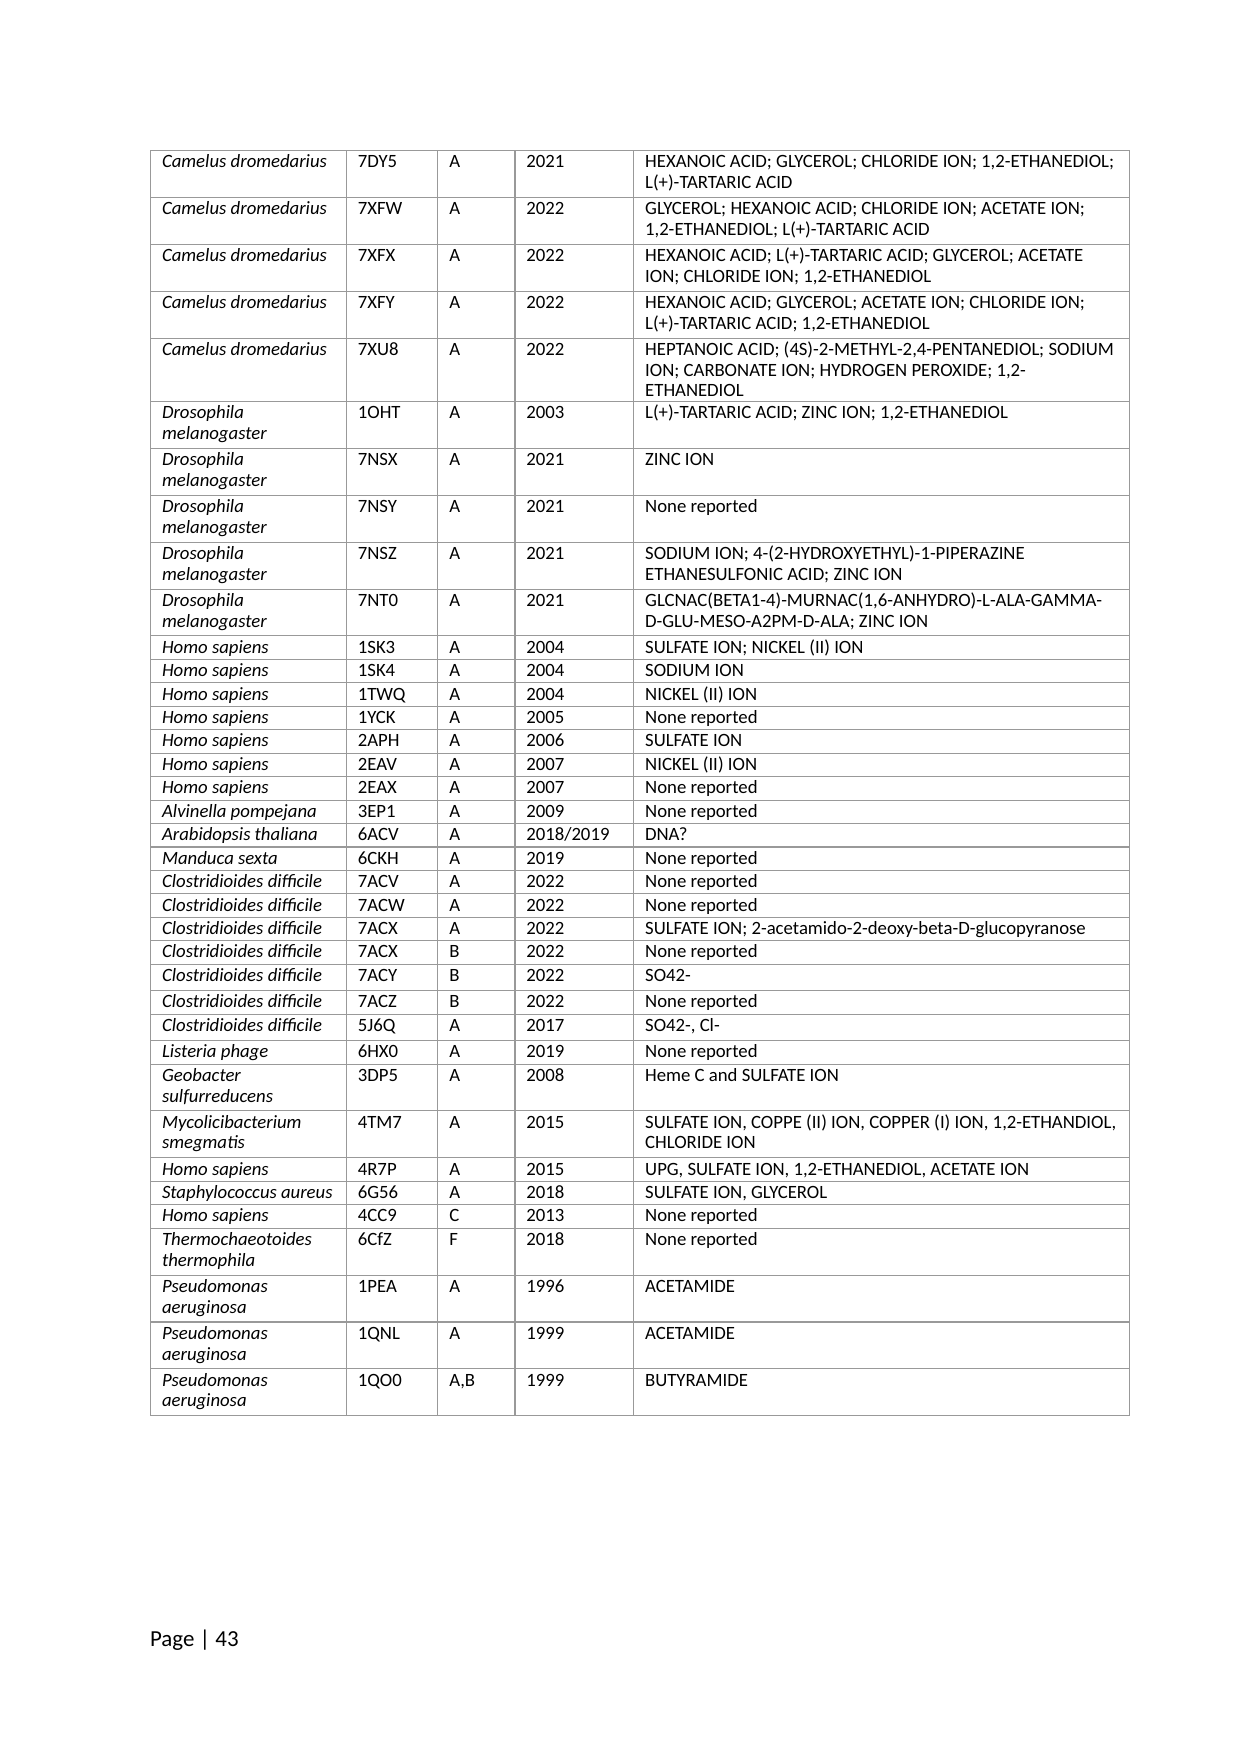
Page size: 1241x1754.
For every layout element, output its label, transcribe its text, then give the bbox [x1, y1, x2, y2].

table_cell 7NT0 [347, 590, 437, 635]
table_cell L(+)-TARTARIC ACID; ZINC ION; 1,2-ETHANEDIOL [634, 402, 1129, 448]
table_cell A [438, 339, 514, 401]
table_cell 1OHT [347, 402, 437, 448]
table_cell A [438, 636, 514, 659]
table_cell A [438, 660, 514, 682]
table_cell None reported [634, 941, 1129, 963]
table_cell A [438, 1182, 514, 1204]
table_cell A [438, 402, 514, 448]
table_cell 7ACX [347, 918, 437, 940]
table_cell A [438, 918, 514, 940]
table_cell 7ACX [347, 941, 437, 963]
table_cell 6HX0 [347, 1041, 437, 1063]
table_cell 2018 [516, 1182, 633, 1204]
table_cell 2017 [516, 1015, 633, 1040]
table_cell 2018/2019 [516, 824, 633, 846]
table_cell None reported [634, 777, 1129, 799]
table_cell None reported [634, 991, 1129, 1013]
table_cell 2004 [516, 683, 633, 706]
table_cell 2004 [516, 636, 633, 659]
table_cell 7XFY [347, 292, 437, 337]
table_cell SULFATE ION; NICKEL (II) ION [634, 636, 1129, 659]
table_cell Camelus dromedarius [151, 198, 346, 244]
table_cell 2013 [516, 1205, 633, 1228]
table_cell 1999 [516, 1323, 633, 1368]
table_cell None reported [634, 707, 1129, 729]
table_cell A [438, 1111, 514, 1157]
table_cell 7NSX [347, 449, 437, 495]
table_cell 6G56 [347, 1182, 437, 1204]
table_cell SULFATE ION, GLYCEROL [634, 1182, 1129, 1204]
table_cell 2021 [516, 543, 633, 588]
table_cell 2006 [516, 730, 633, 753]
table_cell 7XFW [347, 198, 437, 244]
table_cell 7NSZ [347, 543, 437, 588]
table_cell 2022 [516, 292, 633, 337]
table_cell SULFATE ION; 2-acetamido-2-deoxy-beta-D-glucopyranose [634, 918, 1129, 940]
table_cell Alvinella pompejana [151, 801, 346, 823]
table_cell DNA? [634, 824, 1129, 846]
table_cell A [438, 543, 514, 588]
table_cell GLYCEROL; HEXANOIC ACID; CHLORIDE ION; ACETATE ION; 1,2-ETHANEDIOL; L(+)-TARTARIC ACID [634, 198, 1129, 244]
table_cell Drosophila melanogaster [151, 402, 346, 448]
table_cell HEXANOIC ACID; GLYCEROL; ACETATE ION; CHLORIDE ION; L(+)-TARTARIC ACID; 1,2-ETHANEDIOL [634, 292, 1129, 337]
table_cell SODIUM ION [634, 660, 1129, 682]
table_cell None reported [634, 1229, 1129, 1274]
table_cell Pseudomonas aeruginosa [151, 1323, 346, 1368]
table_cell Pseudomonas aeruginosa [151, 1276, 346, 1321]
table_cell 7XFX [347, 245, 437, 291]
table_cell Heme C and SULFATE ION [634, 1065, 1129, 1110]
table_cell Camelus dromedarius [151, 151, 346, 197]
table_cell Camelus dromedarius [151, 292, 346, 337]
table_cell A [438, 1065, 514, 1110]
table_cell 2022 [516, 871, 633, 893]
table_cell 2019 [516, 848, 633, 870]
table_cell 1QNL [347, 1323, 437, 1368]
table_cell 1999 [516, 1369, 633, 1415]
table_cell SO42- [634, 965, 1129, 990]
table_cell 2022 [516, 941, 633, 963]
table_cell A [438, 707, 514, 729]
table_cell SO42-, Cl- [634, 1015, 1129, 1040]
table_cell Arabidopsis thaliana [151, 824, 346, 846]
table_cell Listeria phage [151, 1041, 346, 1063]
table_cell 4TM7 [347, 1111, 437, 1157]
table_cell 2EAV [347, 754, 437, 776]
table_cell HEXANOIC ACID; GLYCEROL; CHLORIDE ION; 1,2-ETHANEDIOL; L(+)-TARTARIC ACID [634, 151, 1129, 197]
table_cell C [438, 1205, 514, 1228]
table_cell None reported [634, 894, 1129, 917]
table_cell NICKEL (II) ION [634, 754, 1129, 776]
table_cell 2003 [516, 402, 633, 448]
table_cell 2015 [516, 1111, 633, 1157]
table_cell A [438, 894, 514, 917]
table_cell 7XU8 [347, 339, 437, 401]
table_cell SODIUM ION; 4-(2-HYDROXYETHYL)-1-PIPERAZINE ETHANESULFONIC ACID; ZINC ION [634, 543, 1129, 588]
table_cell 1TWQ [347, 683, 437, 706]
table_cell Camelus dromedarius [151, 245, 346, 291]
table_cell 6CKH [347, 848, 437, 870]
table_cell A [438, 496, 514, 542]
table_cell SULFATE ION, COPPE (II) ION, COPPER (I) ION, 1,2-ETHANDIOL, CHLORIDE ION [634, 1111, 1129, 1157]
table_cell A [438, 871, 514, 893]
table_cell Staphylococcus aureus [151, 1182, 346, 1204]
table_cell 2022 [516, 339, 633, 401]
table_cell Homo sapiens [151, 1205, 346, 1228]
table_cell Homo sapiens [151, 777, 346, 799]
table_cell A [438, 198, 514, 244]
table_cell 4R7P [347, 1158, 437, 1181]
table_cell 2009 [516, 801, 633, 823]
table_cell 1YCK [347, 707, 437, 729]
table_cell None reported [634, 848, 1129, 870]
table_cell Mycolicibacterium smegmatis [151, 1111, 346, 1157]
table_cell None reported [634, 1205, 1129, 1228]
table_cell 2008 [516, 1065, 633, 1110]
table_cell A [438, 848, 514, 870]
table_cell A [438, 1276, 514, 1321]
table_cell A [438, 754, 514, 776]
table_cell A [438, 590, 514, 635]
table_cell 1SK4 [347, 660, 437, 682]
table_cell A [438, 292, 514, 337]
table_cell 2022 [516, 965, 633, 990]
table_cell Homo sapiens [151, 636, 346, 659]
table_cell Clostridioides difficile [151, 894, 346, 917]
table_cell 4CC9 [347, 1205, 437, 1228]
table_cell 7ACZ [347, 991, 437, 1013]
table_cell 2022 [516, 245, 633, 291]
table_cell A [438, 1158, 514, 1181]
table_cell Clostridioides difficile [151, 991, 346, 1013]
table_cell B [438, 991, 514, 1013]
table_cell A [438, 1323, 514, 1368]
table_cell 2APH [347, 730, 437, 753]
table_cell Homo sapiens [151, 754, 346, 776]
table_cell 1996 [516, 1276, 633, 1321]
table_cell SULFATE ION [634, 730, 1129, 753]
table_cell Clostridioides difficile [151, 918, 346, 940]
table_cell A [438, 801, 514, 823]
table_cell Drosophila melanogaster [151, 496, 346, 542]
table_cell A [438, 824, 514, 846]
table_cell Homo sapiens [151, 730, 346, 753]
table_cell Camelus dromedarius [151, 339, 346, 401]
table_cell None reported [634, 496, 1129, 542]
table_cell 2007 [516, 754, 633, 776]
table_cell Clostridioides difficile [151, 871, 346, 893]
table_cell 2022 [516, 894, 633, 917]
table_cell 2EAX [347, 777, 437, 799]
table_cell 1SK3 [347, 636, 437, 659]
table_cell 7DY5 [347, 151, 437, 197]
table_cell Drosophila melanogaster [151, 449, 346, 495]
table_cell 2021 [516, 496, 633, 542]
table_cell Clostridioides difficile [151, 1015, 346, 1040]
table_cell 6ACV [347, 824, 437, 846]
table_cell Geobacter sulfurreducens [151, 1065, 346, 1110]
table_cell 2019 [516, 1041, 633, 1063]
table_cell Homo sapiens [151, 1158, 346, 1181]
table_cell 1QO0 [347, 1369, 437, 1415]
table_cell A [438, 449, 514, 495]
table_cell A [438, 1015, 514, 1040]
table_cell Homo sapiens [151, 660, 346, 682]
table_cell None reported [634, 1041, 1129, 1063]
table_cell 7ACV [347, 871, 437, 893]
table_cell ZINC ION [634, 449, 1129, 495]
table_cell NICKEL (II) ION [634, 683, 1129, 706]
table_cell 6CfZ [347, 1229, 437, 1274]
table_cell B [438, 941, 514, 963]
table_cell 2022 [516, 991, 633, 1013]
table_cell 7ACW [347, 894, 437, 917]
table_cell None reported [634, 871, 1129, 893]
table_cell 2018 [516, 1229, 633, 1274]
table_cell 3DP5 [347, 1065, 437, 1110]
table_cell 2005 [516, 707, 633, 729]
table_cell Homo sapiens [151, 683, 346, 706]
table_cell 2022 [516, 918, 633, 940]
table_cell Thermochaeotoides thermophila [151, 1229, 346, 1274]
table_cell A [438, 730, 514, 753]
table_cell 5J6Q [347, 1015, 437, 1040]
table_cell Pseudomonas aeruginosa [151, 1369, 346, 1415]
table_cell 2015 [516, 1158, 633, 1181]
table_cell 1PEA [347, 1276, 437, 1321]
table_cell Manduca sexta [151, 848, 346, 870]
table_cell Drosophila melanogaster [151, 590, 346, 635]
table_cell 2021 [516, 590, 633, 635]
table_cell A [438, 1041, 514, 1063]
table_cell A,B [438, 1369, 514, 1415]
table_cell 7ACY [347, 965, 437, 990]
table_cell 3EP1 [347, 801, 437, 823]
table_cell A [438, 683, 514, 706]
table_cell Clostridioides difficile [151, 941, 346, 963]
table_cell 2004 [516, 660, 633, 682]
table_cell ACETAMIDE [634, 1276, 1129, 1321]
table_cell 2021 [516, 449, 633, 495]
table_cell ACETAMIDE [634, 1323, 1129, 1368]
table_cell BUTYRAMIDE [634, 1369, 1129, 1415]
table_cell UPG, SULFATE ION, 1,2-ETHANEDIOL, ACETATE ION [634, 1158, 1129, 1181]
table_cell Clostridioides difficile [151, 965, 346, 990]
table_cell 2007 [516, 777, 633, 799]
table_cell A [438, 245, 514, 291]
table_cell Drosophila melanogaster [151, 543, 346, 588]
table_cell 7NSY [347, 496, 437, 542]
table_cell B [438, 965, 514, 990]
table_cell A [438, 777, 514, 799]
table_cell HEXANOIC ACID; L(+)-TARTARIC ACID; GLYCEROL; ACETATE ION; CHLORIDE ION; 1,2-ETHANEDIOL [634, 245, 1129, 291]
table_cell None reported [634, 801, 1129, 823]
table_cell Homo sapiens [151, 707, 346, 729]
table_cell 2021 [516, 151, 633, 197]
table_cell F [438, 1229, 514, 1274]
table_cell A [438, 151, 514, 197]
table_cell GLCNAC(BETA1-4)-MURNAC(1,6-ANHYDRO)-L-ALA-GAMMA-D-GLU-MESO-A2PM-D-ALA; ZINC ION [634, 590, 1129, 635]
table_cell 2022 [516, 198, 633, 244]
table_cell HEPTANOIC ACID; (4S)-2-METHYL-2,4-PENTANEDIOL; SODIUM ION; CARBONATE ION; HYDROGEN PEROXIDE; 1,2-ETHANEDIOL [634, 339, 1129, 401]
